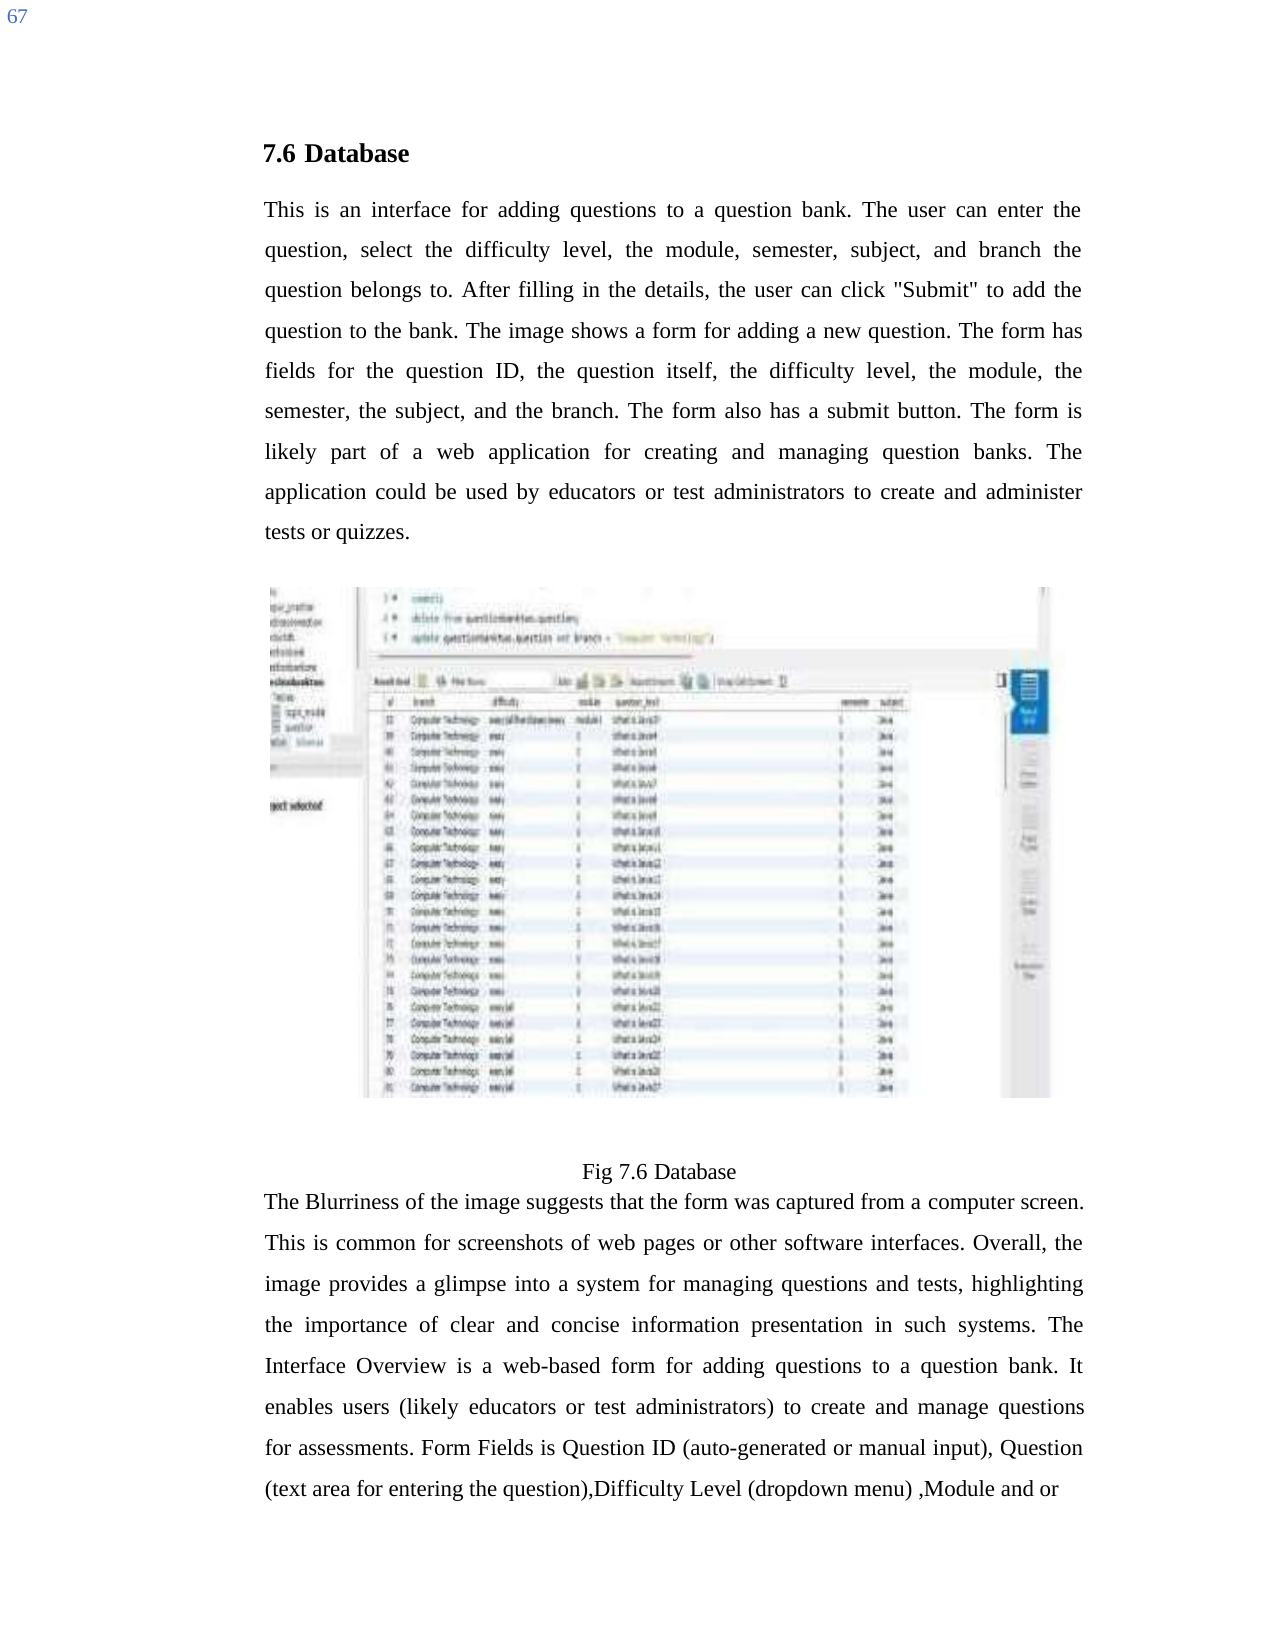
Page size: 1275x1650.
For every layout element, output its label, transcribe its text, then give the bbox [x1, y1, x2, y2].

text This is an interface for adding questions to a question bank. The user can enter the question, select the difficulty level, the module, semester, subject, and branch the question belongs to. After filling in the details, the user can click "Submit" to add the question to the bank. The image shows a form for adding a new question. The form has fields for the question ID, the question itself, the difficulty level, the module, the semester, the subject, and the branch. The form also has a submit button. The form is likely part of a web application for creating and managing question banks. The application could be used by educators or test administrators to create and administer tests or quizzes. [263, 196, 1083, 545]
picture [270, 587, 1067, 1098]
subtitle Database [262, 137, 1113, 168]
text Fig 7.6 Database [582, 1158, 1113, 1185]
text The Blurriness of the image suggests that the form was captured from a computer screen. This is common for screenshots of web pages or other software interfaces. Overall, the image provides a glimpse into a system for managing questions and tests, highlighting the importance of clear and concise information presentation in such systems. The Interface Overview is a web-based form for adding questions to a question bank. It enables users (likely educators or test administrators) to create and manage questions for assessments. Form Fields is Question ID (auto-generated or manual input), Question (text area for entering the question),Difficulty Level (dropdown menu) ,Module and or [263, 1188, 1085, 1502]
